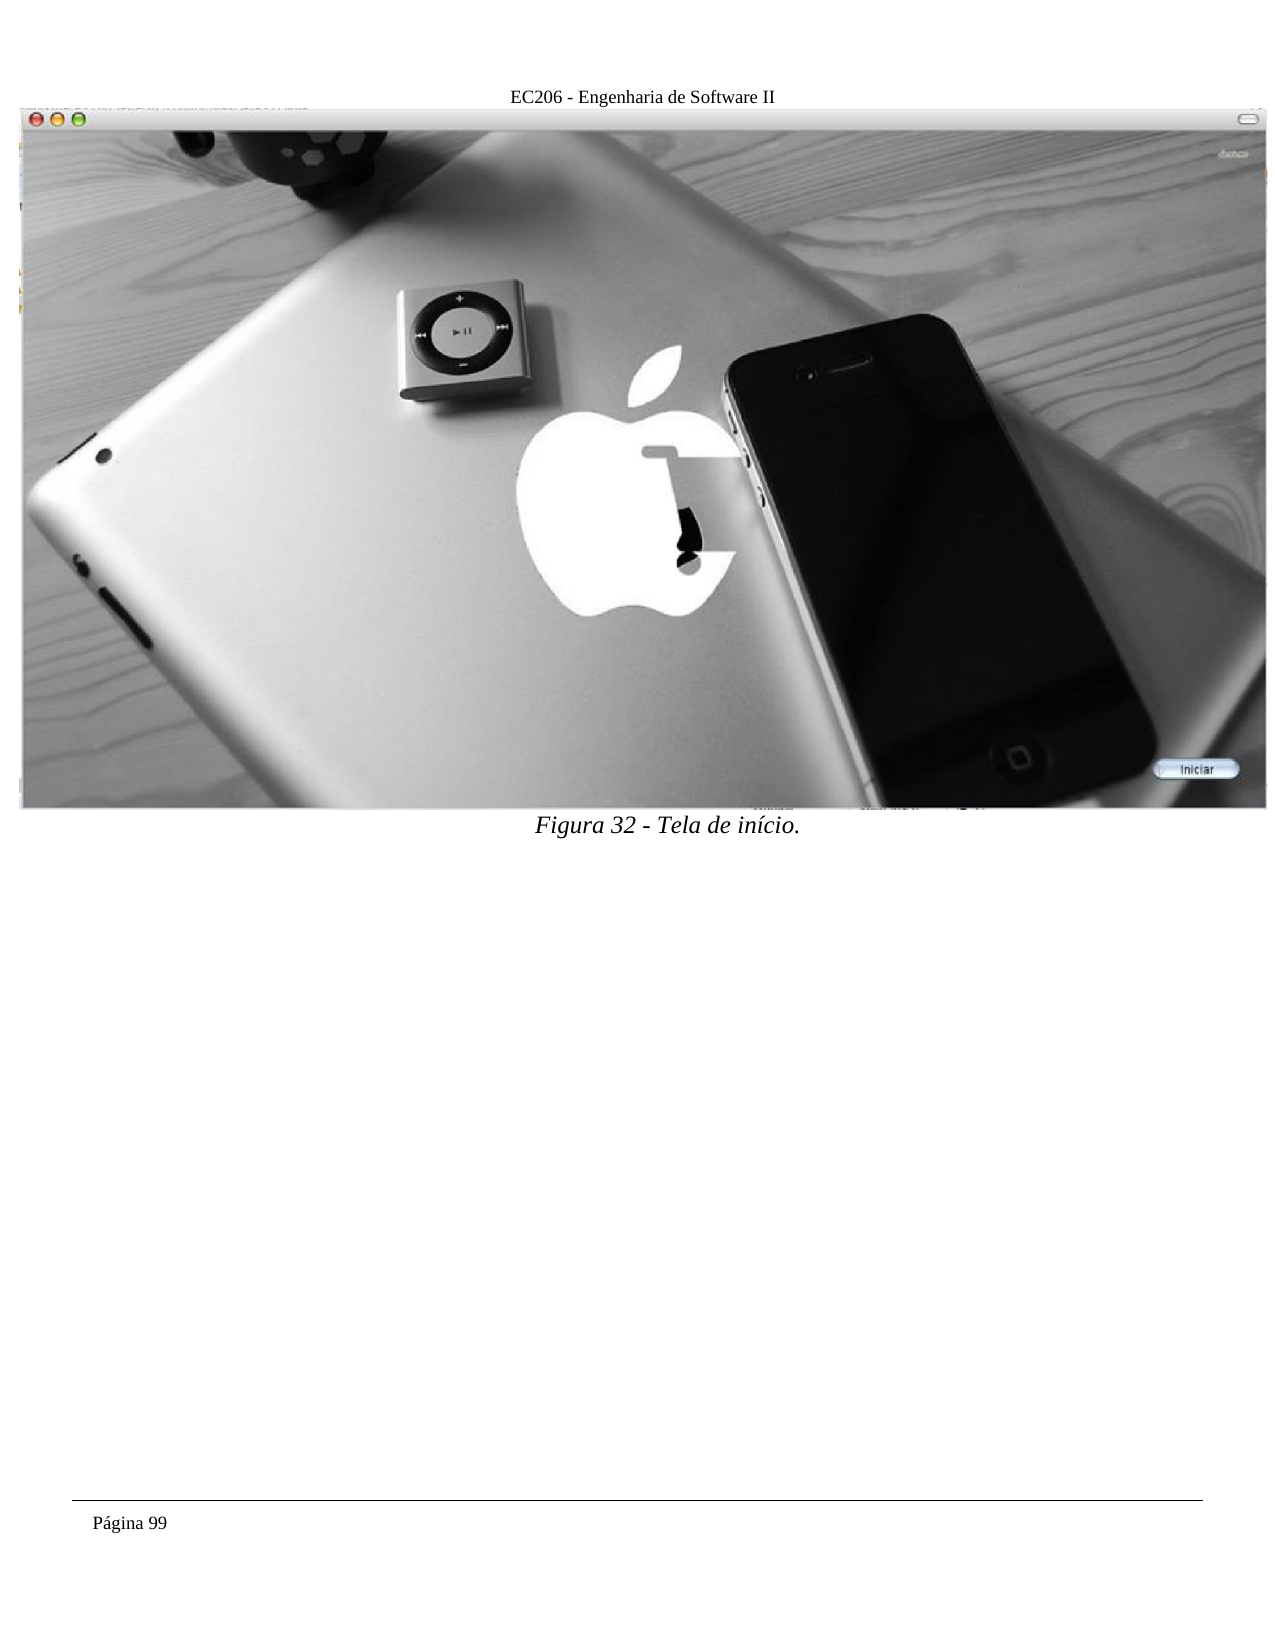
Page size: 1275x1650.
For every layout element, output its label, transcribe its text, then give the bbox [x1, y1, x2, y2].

picture [18, 107, 1268, 810]
text Figura 32 - Tela de início. [461, 810, 1266, 839]
